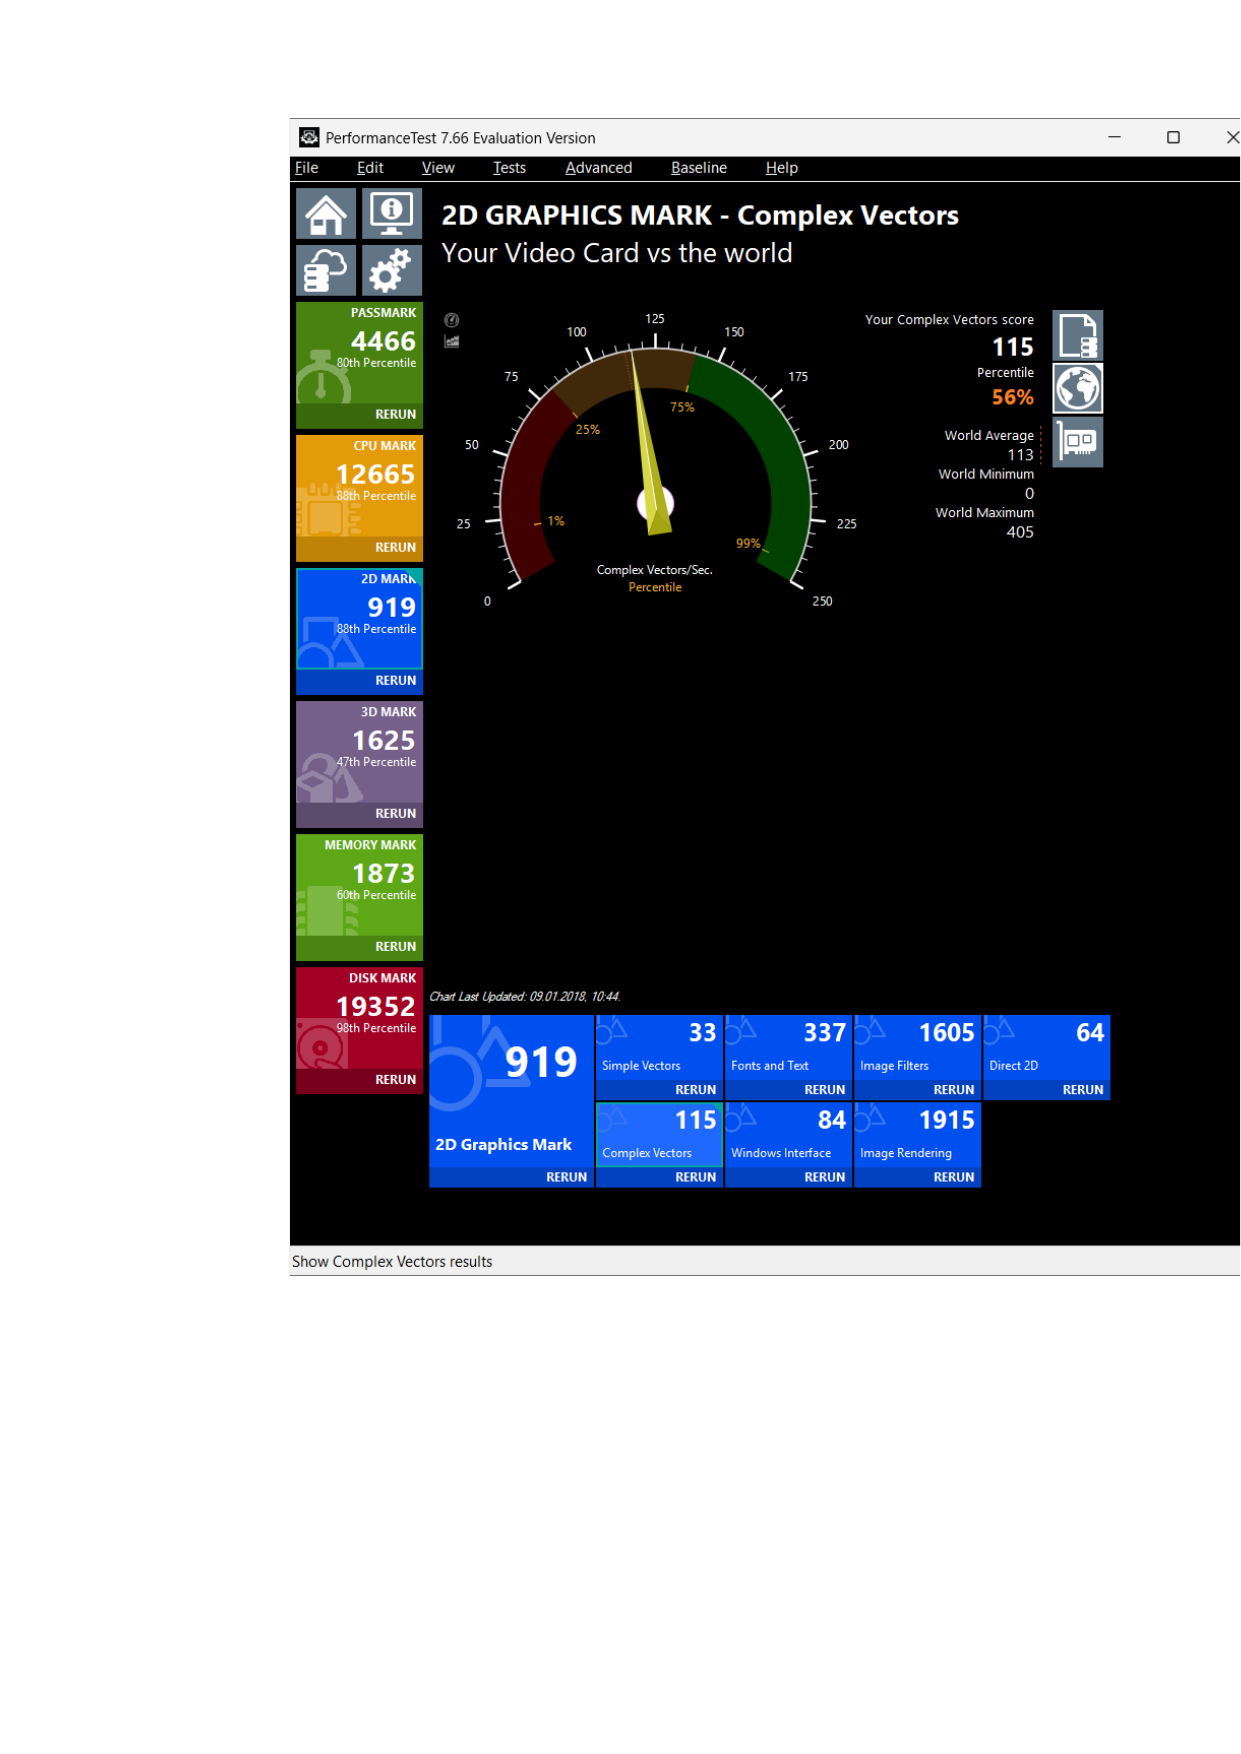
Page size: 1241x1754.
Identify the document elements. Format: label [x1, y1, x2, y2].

picture [289, 118, 1241, 1276]
